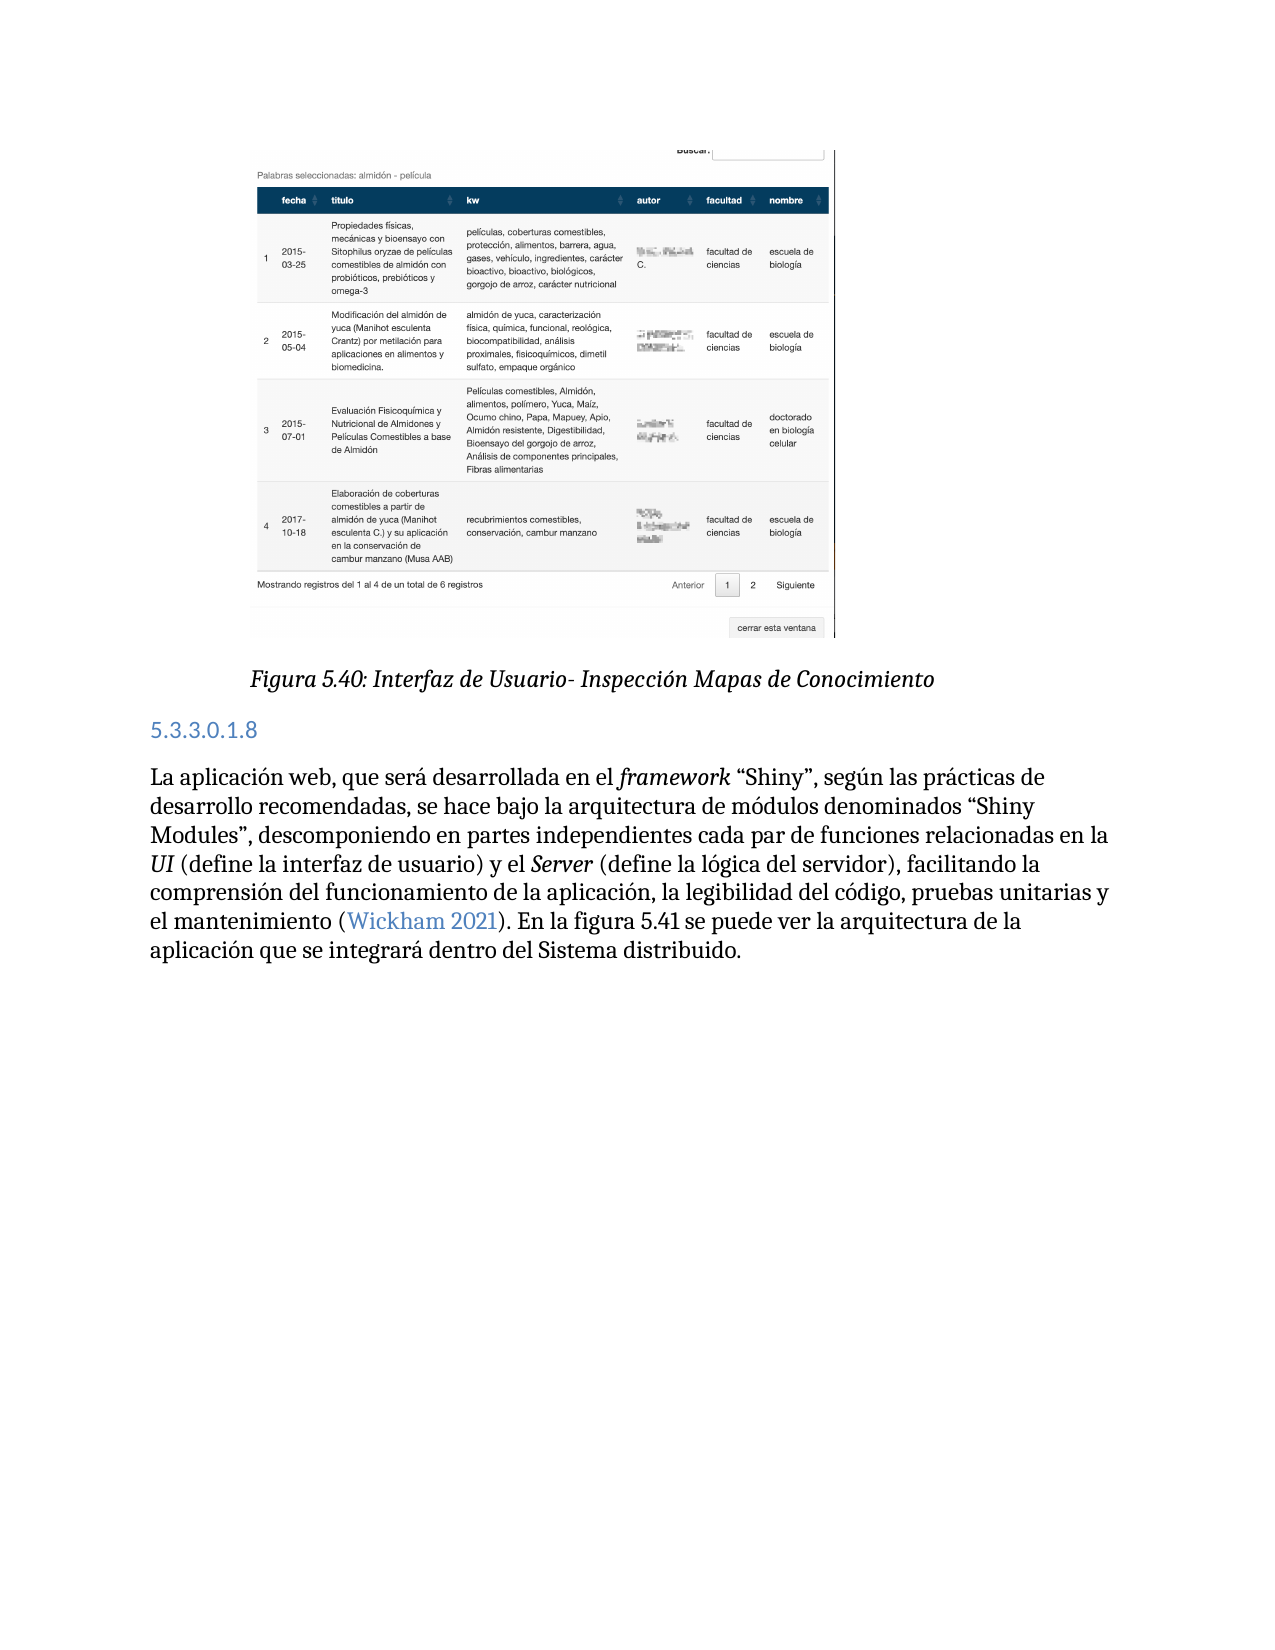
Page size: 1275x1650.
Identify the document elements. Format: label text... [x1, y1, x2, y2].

subtitle 5.3.3.0.1.8 Módulos Aplicación Web: [150, 714, 1125, 744]
picture [250, 150, 836, 638]
text La aplicación web, que será desarrollada en el framework “Shiny”, según las prácticas de desarrollo recomendadas, se hace bajo la arquitectura de módulos denominados “Shiny Modules”, descomponiendo en partes independientes cada par de funciones relacionadas en la UI (define la interfaz de usuario) y el Server (define la lógica del servidor), facilitando la comprensión del funcionamiento de la aplicación, la legibilidad del código, pruebas unitarias y el mantenimiento (Wickham 2021). En la figura 5.41 se puede ver la arquitectura de la aplicación que se integrará dentro del Sistema distribuido. [150, 763, 1125, 964]
list Figura 5.40: Interfaz de Usuario- Inspección Mapas de Conocimiento [175, 664, 1125, 693]
